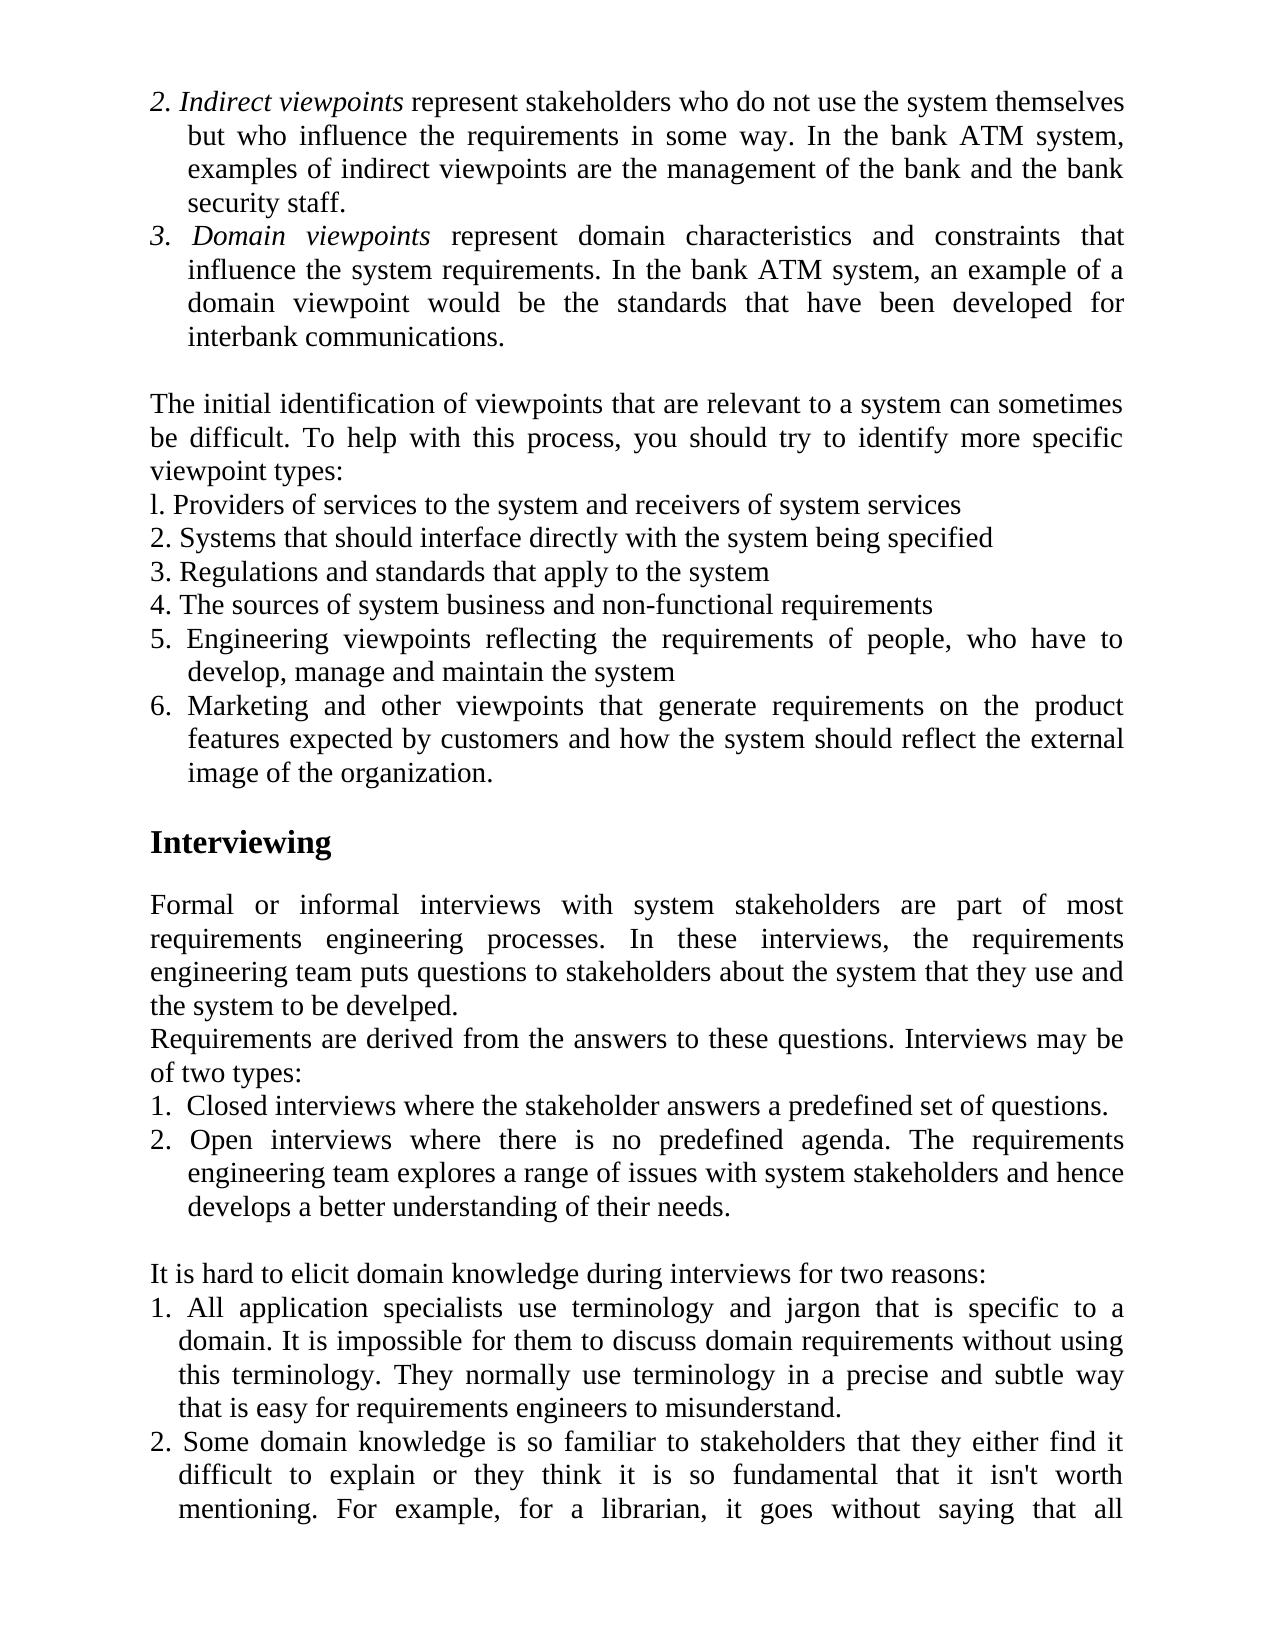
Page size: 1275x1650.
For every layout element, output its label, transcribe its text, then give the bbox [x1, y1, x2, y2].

text 3. Domain viewpoints represent domain characteristics and constraints that influence the system requirements. In the bank ATM system, an example of a domain viewpoint would be the standards that have been developed for interbank communications. [150, 218, 1125, 353]
text The initial identification of viewpoints that are relevant to a system can sometimes be difficult. To help with this process, you should try to identify more specific viewpoint types: [150, 386, 1125, 487]
text Requirements are derived from the answers to these questions. Interviews may be of two types: [150, 1021, 1125, 1088]
text 1. All application specialists use terminology and jargon that is specific to a domain. It is impossible for them to discuss domain requirements without using this terminology. They normally use terminology in a precise and subtle way that is easy for requirements engineers to misunderstand. [150, 1290, 1125, 1424]
text 2. Indirect viewpoints represent stakeholders who do not use the system themselves but who influence the requirements in some way. In the bank ATM system, examples of indirect viewpoints are the management of the bank and the bank security staff. [150, 84, 1125, 218]
text 4. The sources of system business and non-functional requirements [150, 587, 1125, 621]
text 6. Marketing and other viewpoints that generate requirements on the product features expected by customers and how the system should reflect the external image of the organization. [150, 688, 1125, 789]
text l. Providers of services to the system and receivers of system services [150, 487, 1125, 520]
text 2. Open interviews where there is no predefined agenda. The requirements engineering team explores a range of issues with system stakeholders and hence develops a better understanding of their needs. [150, 1122, 1125, 1223]
text Formal or informal interviews with system stakeholders are part of most requirements engineering processes. In these interviews, the requirements engineering team puts questions to stakeholders about the system that they use and the system to be develped. [150, 887, 1125, 1021]
text It is hard to elicit domain knowledge during interviews for two reasons: [150, 1256, 1125, 1290]
text Interviewing [150, 822, 1125, 861]
text 2. Systems that should interface directly with the system being specified [150, 520, 1125, 554]
text 5. Engineering viewpoints reflecting the requirements of people, who have to develop, manage and maintain the system [150, 621, 1125, 688]
text 3. Regulations and standards that apply to the system [150, 554, 1125, 587]
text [150, 1424, 1125, 1524]
text 1. Closed interviews where the stakeholder answers a predefined set of questions. [150, 1088, 1125, 1122]
